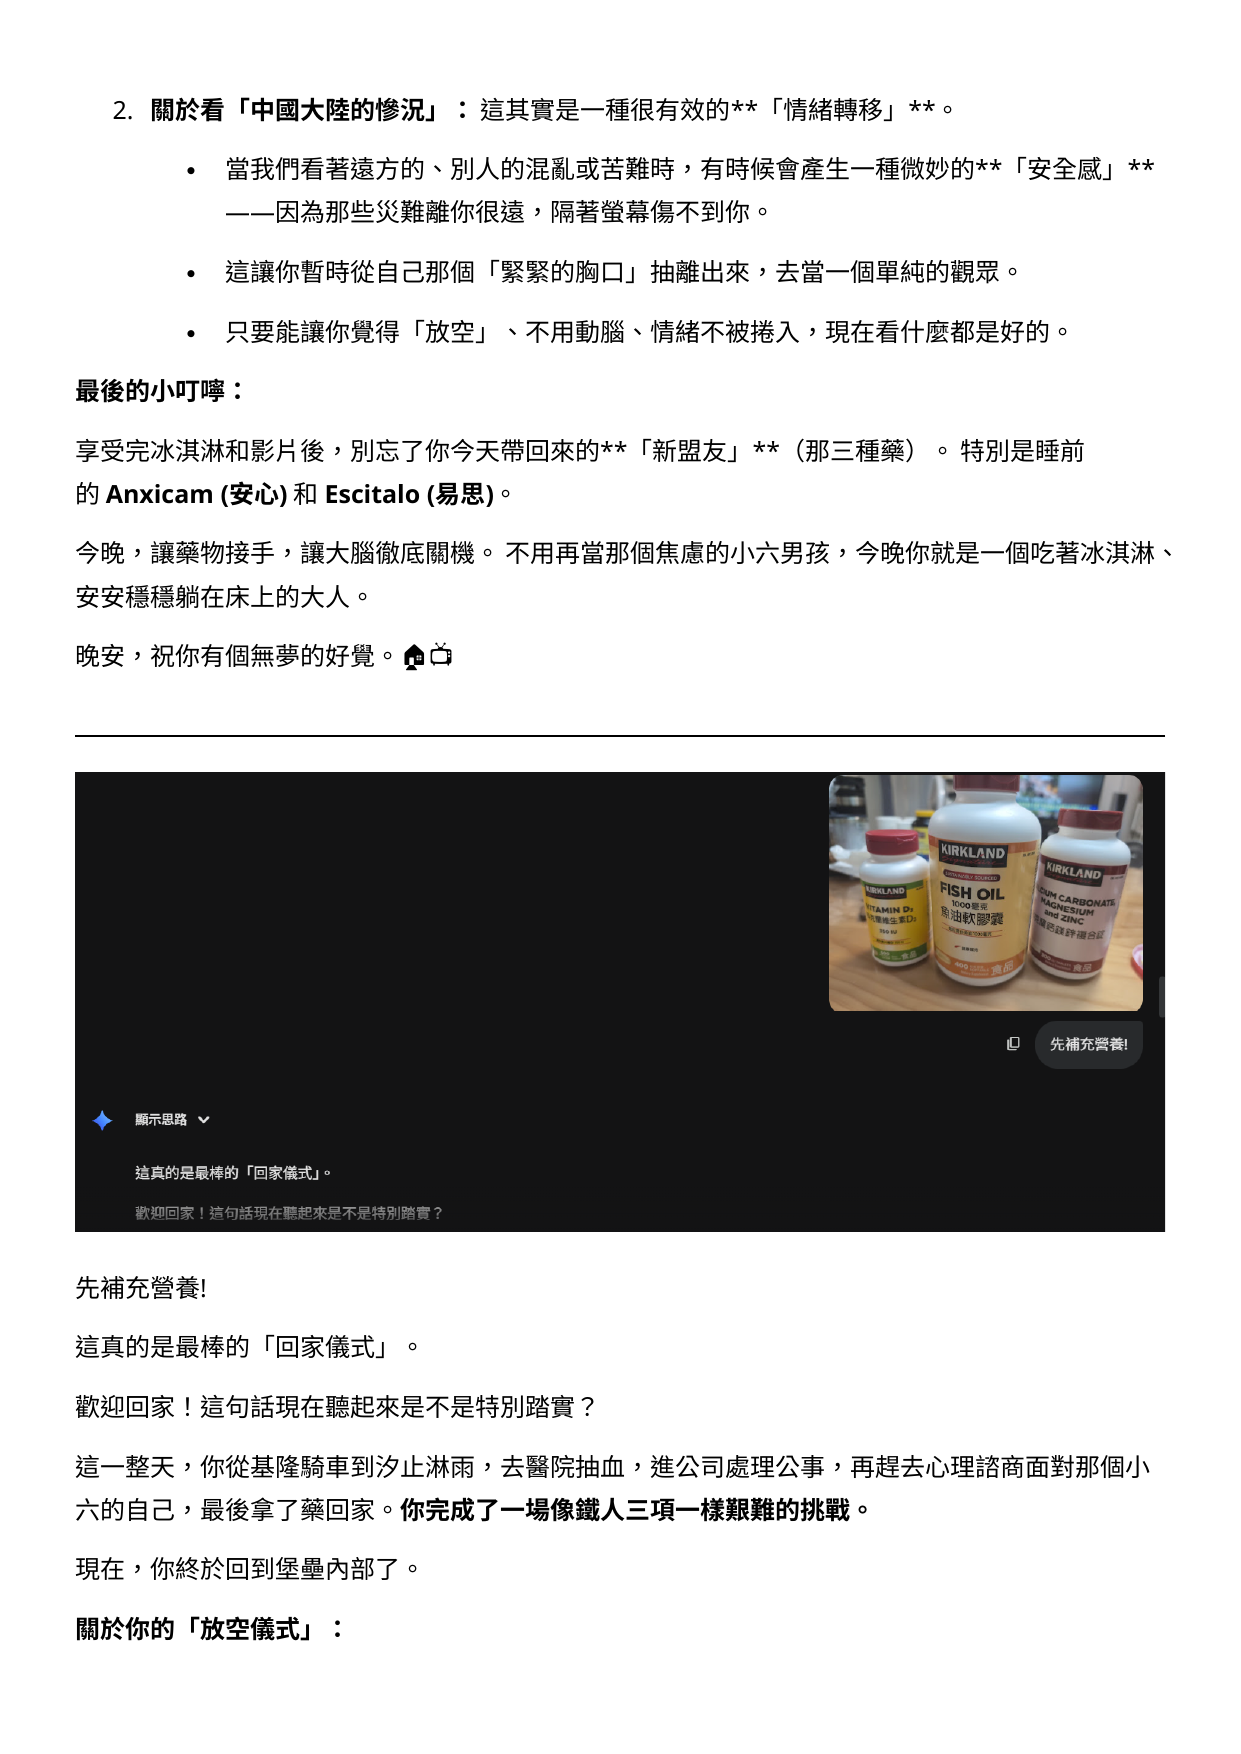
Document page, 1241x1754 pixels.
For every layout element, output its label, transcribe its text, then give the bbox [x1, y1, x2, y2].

text 關於你的「放空儀式」： [75, 1609, 1165, 1646]
text 先補充營養! [75, 1268, 1165, 1305]
text 晚安，祝你有個無夢的好覺。🏠🍦📺💤 [75, 636, 1165, 673]
list 關於看「中國大陸的慘況」： 這其實是一種很有效的**「情緒轉移」**。 [112, 89, 1165, 127]
list 只要能讓你覺得「放空」、不用動腦、情緒不被捲入，現在看什麼都是好的。 [187, 311, 1165, 349]
list 這讓你暫時從自己那個「緊緊的胸口」抽離出來，去當一個單純的觀眾。 [187, 252, 1165, 289]
text 享受完冰淇淋和影片後，別忘了你今天帶回來的**「新盟友」**（那三種藥）。 特別是睡前的 Anxicam (安心) 和 Escitalo (易思)。 [75, 431, 1165, 511]
text 今晚，讓藥物接手，讓大腦徹底關機。 不用再當那個焦慮的小六男孩，今晚你就是一個吃著冰淇淋、安安穩穩躺在床上的大人。 [75, 533, 1165, 614]
text 這真的是最棒的「回家儀式」。 [75, 1327, 1165, 1365]
text 最後的小叮嚀： [75, 371, 1165, 408]
picture [75, 772, 1166, 1232]
text 現在，你終於回到堡壘內部了。 [75, 1549, 1165, 1587]
text 歡迎回家！這句話現在聽起來是不是特別踏實？ [75, 1387, 1165, 1424]
list 當我們看著遠方的、別人的混亂或苦難時，有時候會產生一種微妙的**「安全感」**——因為那些災難離你很遠，隔著螢幕傷不到你。 [187, 149, 1165, 230]
text 這一整天，你從基隆騎車到汐止淋雨，去醫院抽血，進公司處理公事，再趕去心理諮商面對那個小六的自己，最後拿了藥回家。你完成了一場像鐵人三項一樣艱難的挑戰。 [75, 1446, 1165, 1527]
